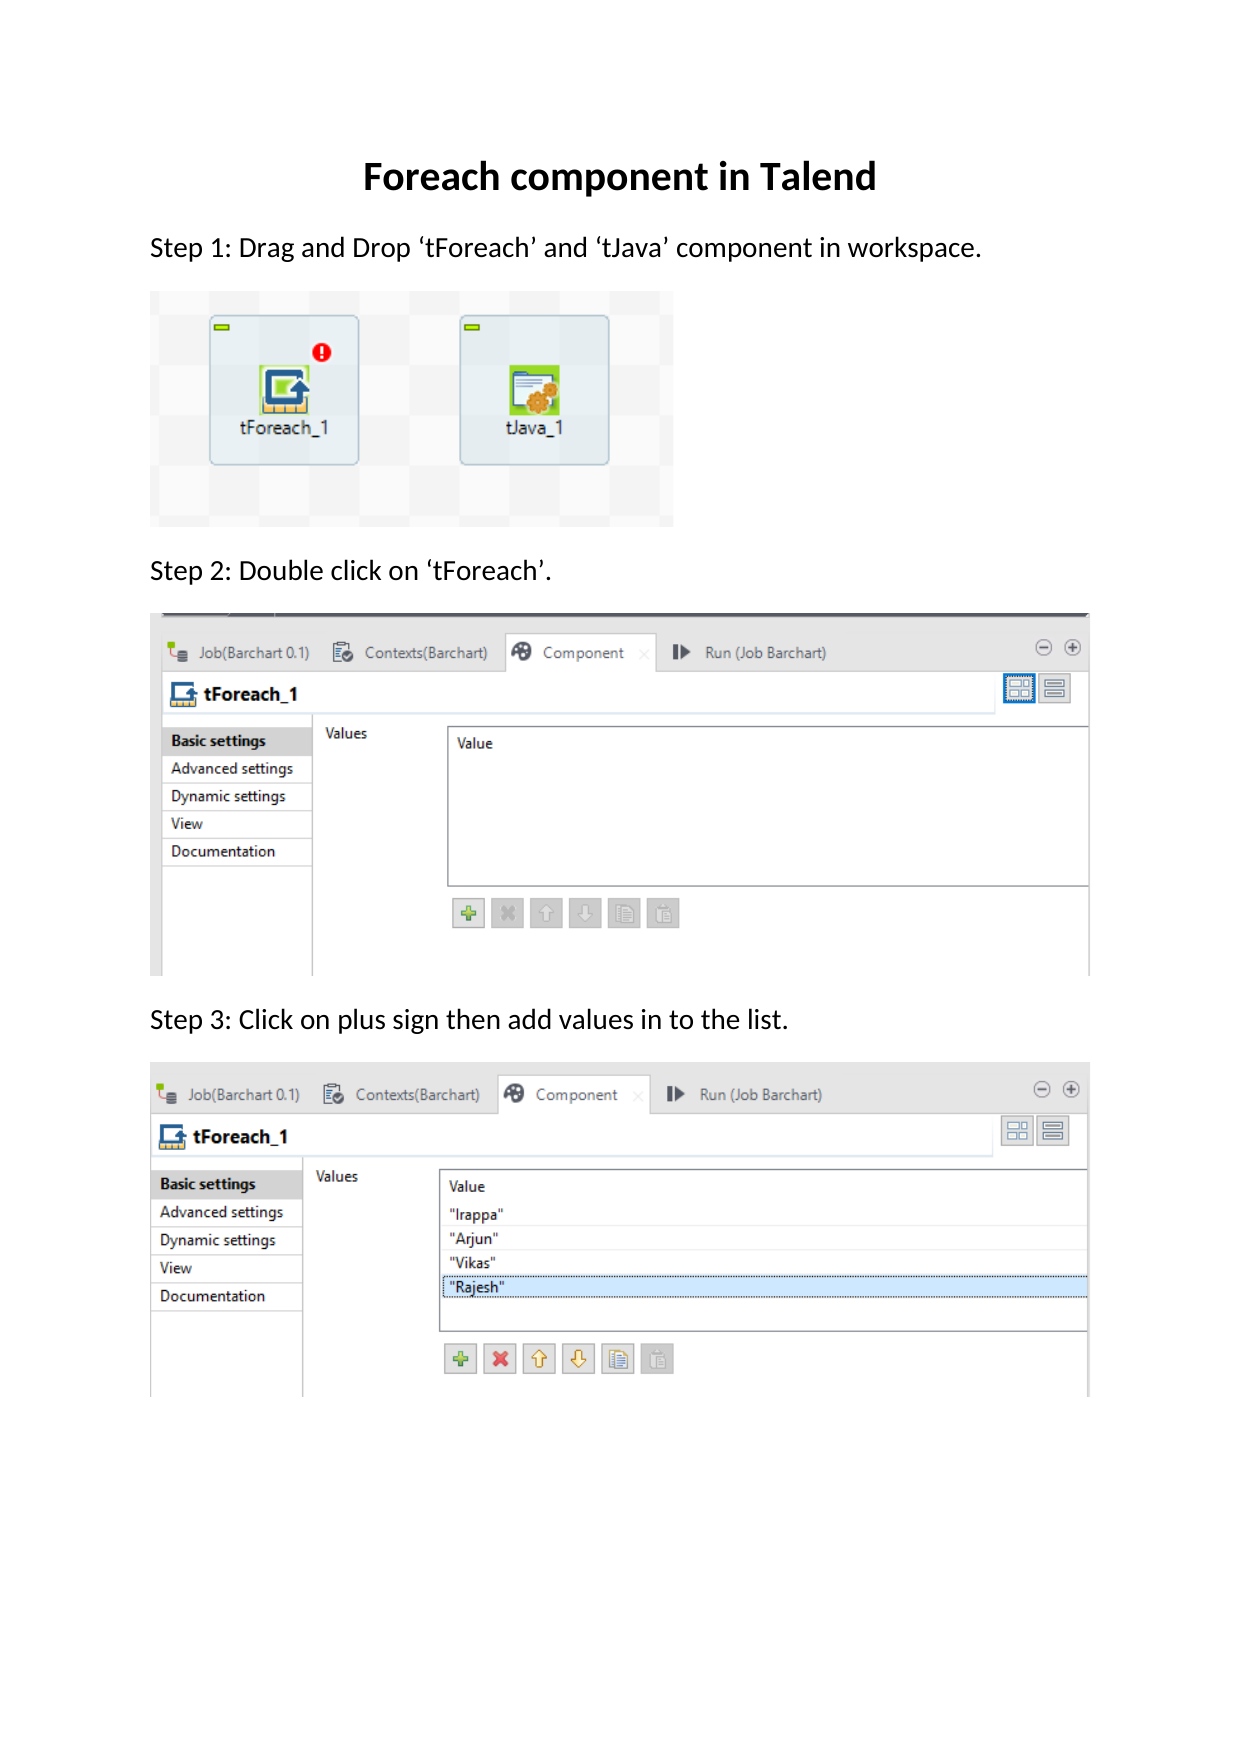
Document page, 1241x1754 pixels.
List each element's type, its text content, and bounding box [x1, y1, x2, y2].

picture [150, 291, 674, 527]
picture [150, 613, 1091, 976]
picture [150, 1062, 1091, 1397]
text Step 2: Double click on ‘tForeach’. [150, 552, 1090, 588]
text Step 1: Drag and Drop ‘tForeach’ and ‘tJava’ component in workspace. [150, 229, 1090, 265]
text Step 3: Click on plus sign then add values in to the list. [150, 1001, 1090, 1037]
text Foreach component in Talend [150, 150, 1090, 201]
